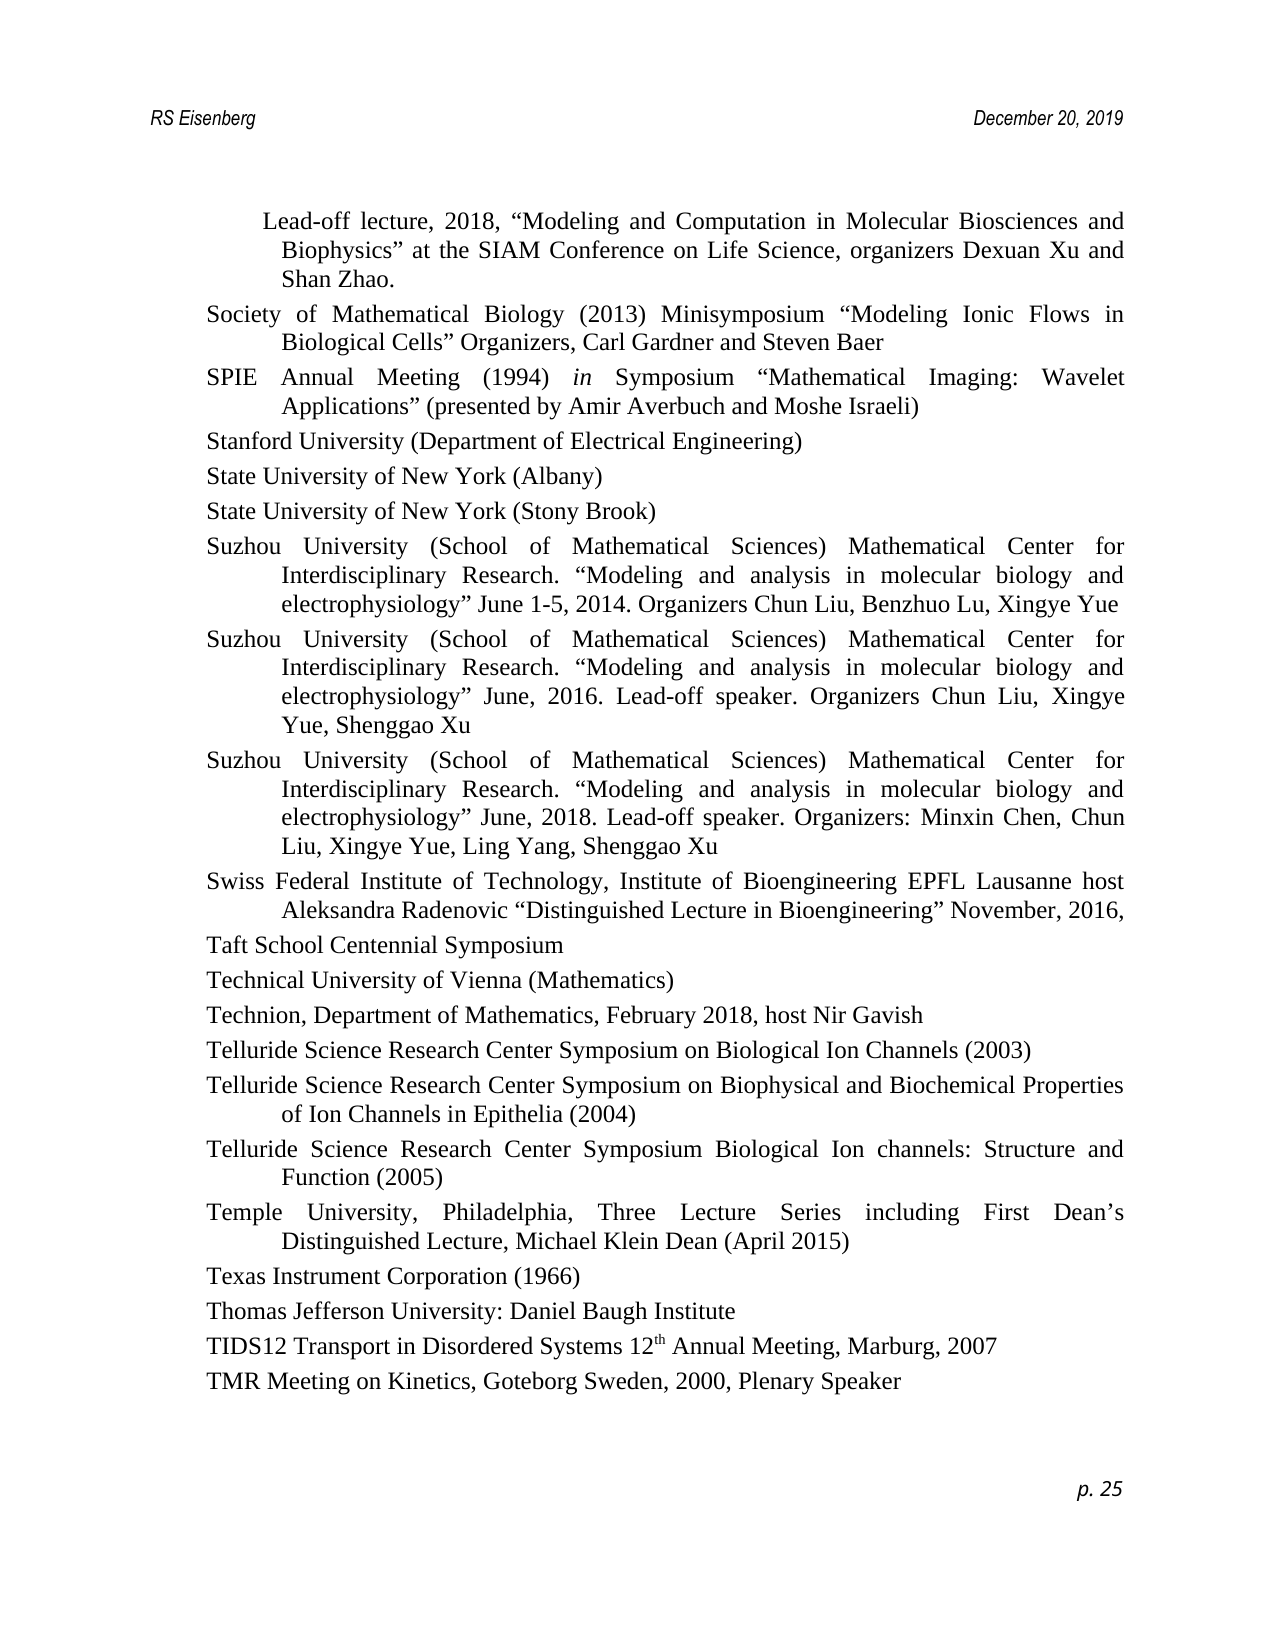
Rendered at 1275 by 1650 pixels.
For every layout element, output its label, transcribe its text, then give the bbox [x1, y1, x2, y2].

text Telluride Science Research Center Symposium on Biophysical and Biochemical Properties of Ion Channels in Epithelia (2004) [206, 1070, 1125, 1127]
text Swiss Federal Institute of Technology, Institute of Bioengineering EPFL Lausanne host Aleksandra Radenovic “Distinguished Lecture in Bioengineering” November, 2016, [206, 866, 1125, 924]
text Temple University, Philadelphia, Three Lecture Series including First Dean’s Distinguished Lecture, Michael Klein Dean (April 2015) [206, 1197, 1125, 1255]
text Texas Instrument Corporation (1966) [206, 1261, 1125, 1290]
text State University of New York (Albany) [206, 461, 1125, 490]
text Technion, Department of Mathematics, February 2018, host Nir Gavish [206, 1000, 1125, 1029]
text Telluride Science Research Center Symposium Biological Ion channels: Structure and Function (2005) [206, 1134, 1125, 1191]
text Suzhou University (School of Mathematical Sciences) Mathematical Center for Interdisciplinary Research. “Modeling and analysis in molecular biology and electrophysiology” June 1-5, 2014. Organizers Chun Liu, Benzhuo Lu, Xingye Yue [206, 531, 1125, 617]
text TIDS12 Transport in Disordered Systems 12th Annual Meeting, Marburg, 2007 [206, 1331, 1125, 1360]
text Stanford University (Department of Electrical Engineering) [206, 426, 1125, 455]
text TMR Meeting on Kinetics, Goteborg Sweden, 2000, Plenary Speaker [206, 1366, 1125, 1395]
text Thomas Jefferson University: Daniel Baugh Institute [206, 1296, 1125, 1325]
text Lead-off lecture, 2018, “Modeling and Computation in Molecular Biosciences and Biophysics” at the SIAM Conference on Life Science, organizers Dexuan Xu and Shan Zhao. [206, 206, 1125, 292]
text Technical University of Vienna (Mathematics) [206, 965, 1125, 994]
text SPIE Annual Meeting (1994) in Symposium “Mathematical Imaging: Wavelet Applications” (presented by Amir Averbuch and Moshe Israeli) [206, 362, 1125, 420]
text Suzhou University (School of Mathematical Sciences) Mathematical Center for Interdisciplinary Research. “Modeling and analysis in molecular biology and electrophysiology” June, 2018. Lead-off speaker. Organizers: Minxin Chen, Chun Liu, Xingye Yue, Ling Yang, Shenggao Xu [206, 745, 1125, 860]
text Society of Mathematical Biology (2013) Minisymposium “Modeling Ionic Flows in Biological Cells” Organizers, Carl Gardner and Steven Baer [206, 299, 1125, 356]
text Taft School Centennial Symposium [206, 930, 1125, 959]
text State University of New York (Stony Brook) [206, 496, 1125, 525]
text Telluride Science Research Center Symposium on Biological Ion Channels (2003) [206, 1035, 1125, 1064]
text Suzhou University (School of Mathematical Sciences) Mathematical Center for Interdisciplinary Research. “Modeling and analysis in molecular biology and electrophysiology” June, 2016. Lead-off speaker. Organizers Chun Liu, Xingye Yue, Shenggao Xu [206, 624, 1125, 739]
